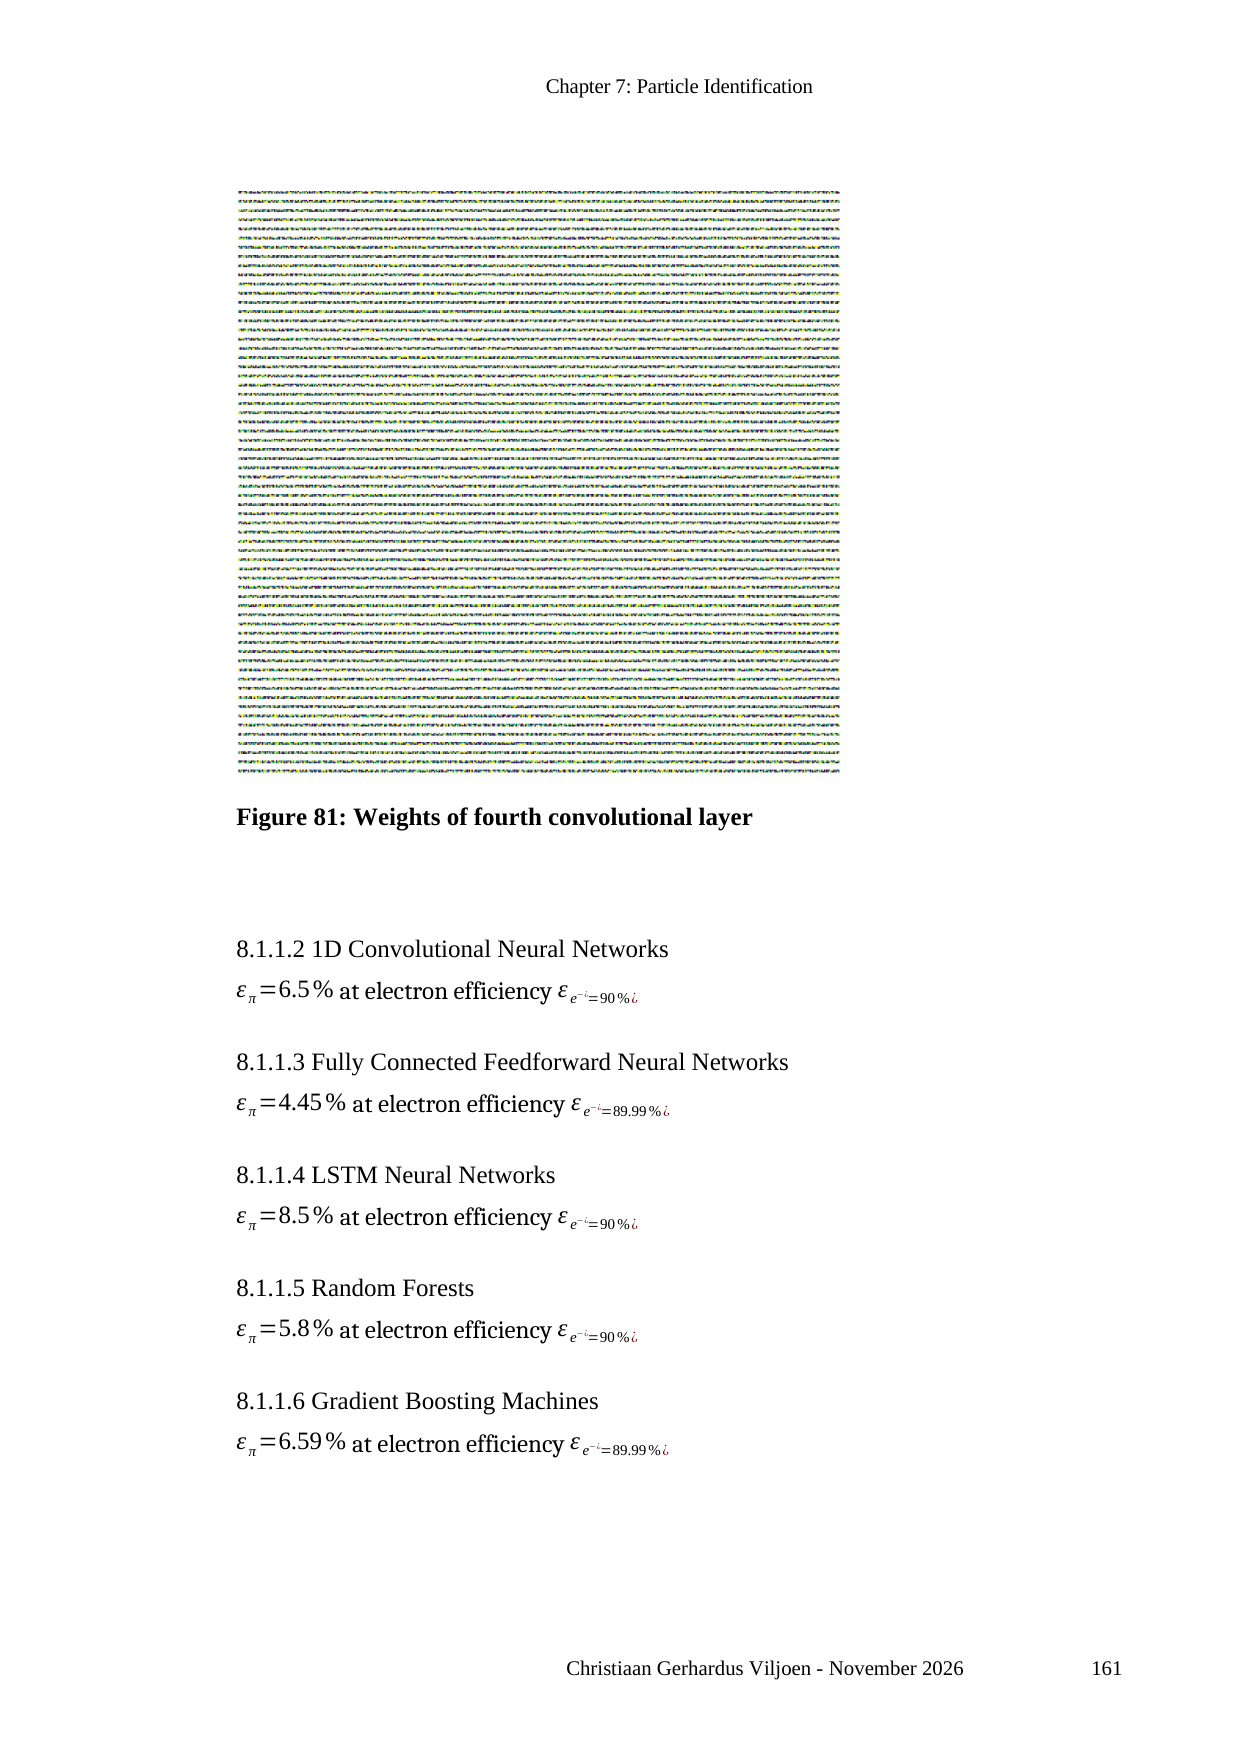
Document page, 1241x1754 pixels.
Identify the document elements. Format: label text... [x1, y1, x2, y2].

text at electron efficiency [236, 1314, 1122, 1347]
text at electron efficiency [236, 1201, 1122, 1234]
subtitle 1D Convolutional Neural Networks [236, 934, 1122, 962]
subtitle Fully Connected Feedforward Neural Networks [236, 1047, 1122, 1076]
subtitle Gradient Boosting Machines [236, 1386, 1122, 1415]
subtitle Random Forests [236, 1273, 1122, 1302]
subtitle LSTM Neural Networks [236, 1160, 1122, 1189]
text at electron efficiency [236, 1427, 1122, 1460]
picture [236, 191, 841, 775]
text at electron efficiency [236, 1088, 1122, 1121]
text at electron efficiency [236, 975, 1122, 1007]
